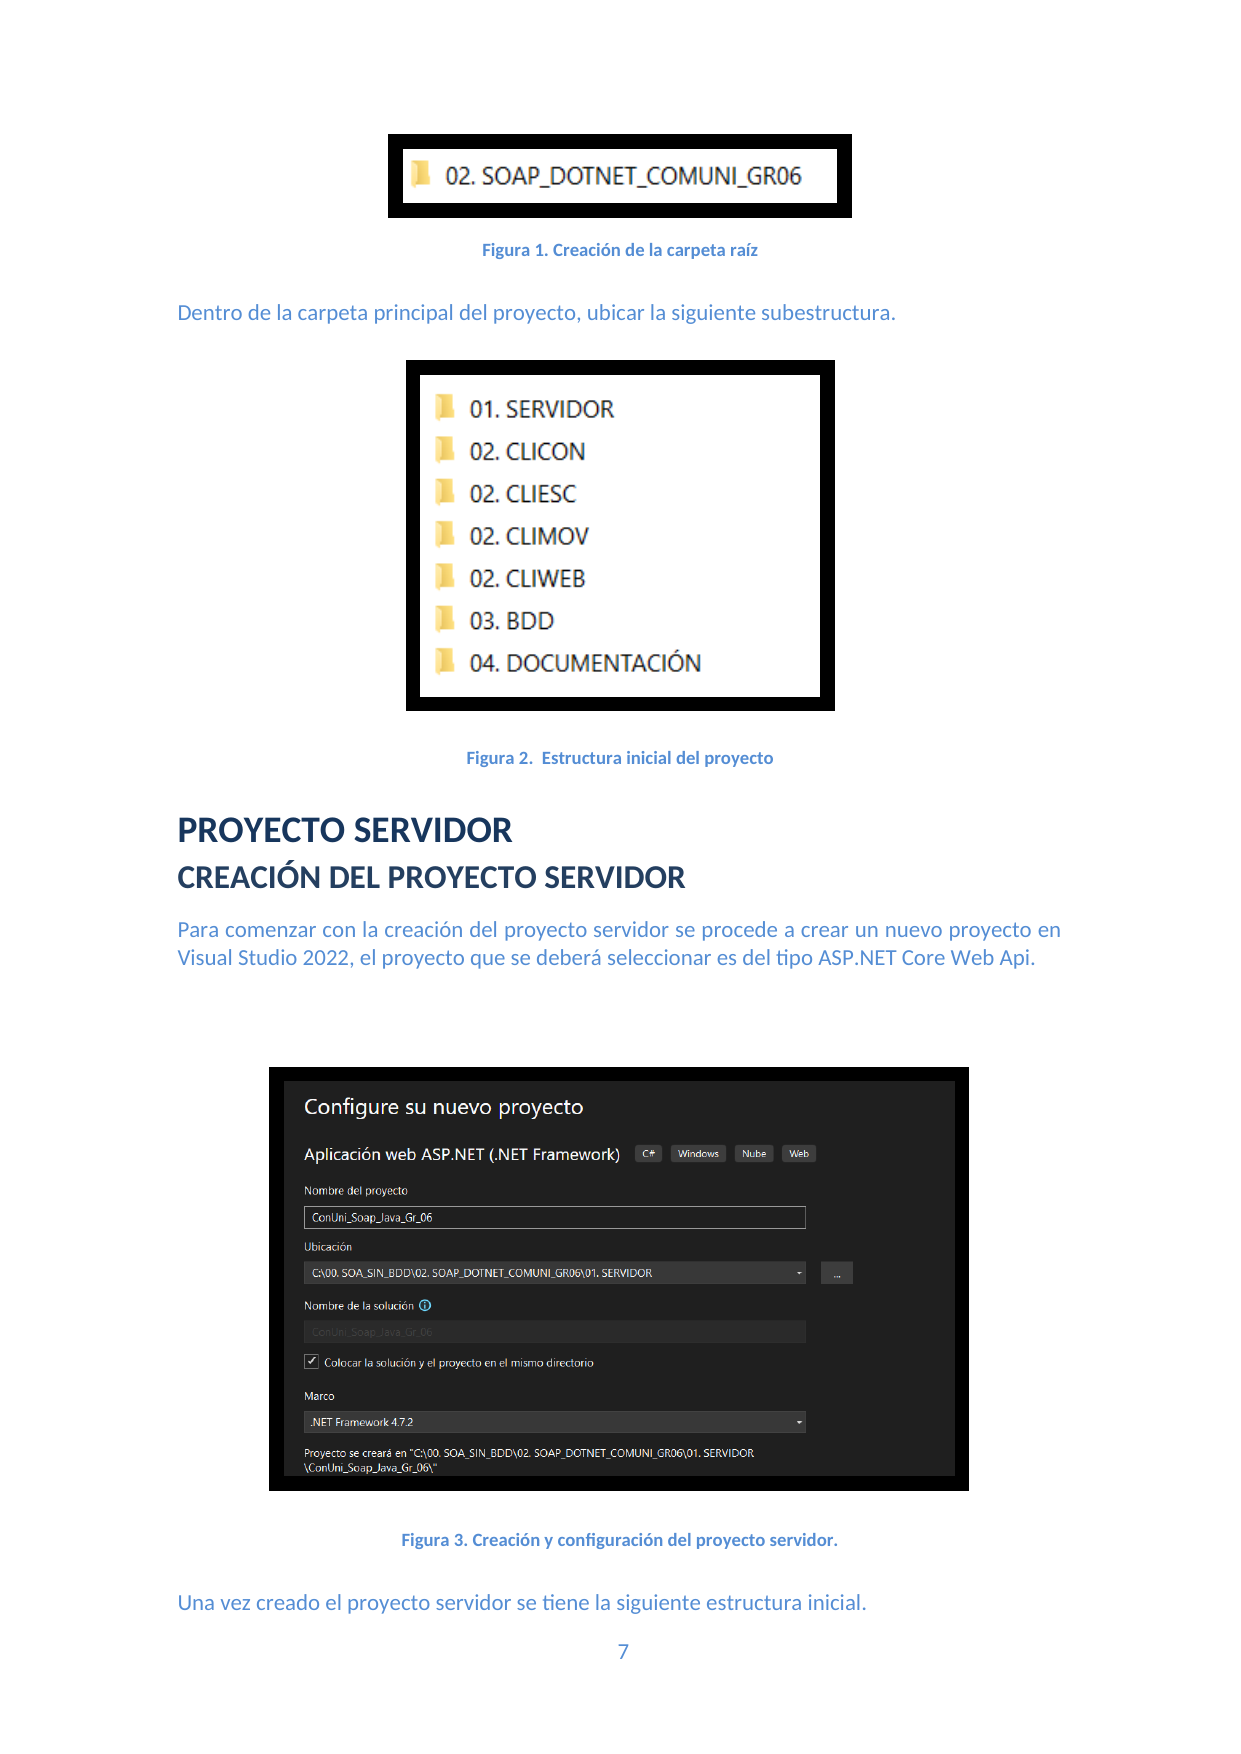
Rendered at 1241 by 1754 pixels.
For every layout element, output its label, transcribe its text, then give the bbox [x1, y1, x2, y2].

text Figura 1. Creación de la carpeta raíz [177, 238, 1063, 261]
picture [420, 375, 820, 697]
picture [403, 149, 837, 203]
subtitle PROYECTO SERVIDOR [177, 806, 1063, 851]
subtitle CREACIÓN DEL PROYECTO SERVIDOR [177, 856, 1063, 896]
text Dentro de la carpeta principal del proyecto, ubicar la siguiente subestructura. [177, 298, 1063, 326]
picture [284, 1081, 955, 1476]
text Figura 3. Creación y configuración del proyecto servidor. [177, 1528, 1063, 1551]
text Una vez creado el proyecto servidor se tiene la siguiente estructura inicial. [177, 1588, 1063, 1616]
text Figura 2. Estructura inicial del proyecto [177, 746, 1063, 769]
text Para comenzar con la creación del proyecto servidor se procede a crear un nuevo proyecto en Visual Studio 2022, el proyecto que se deberá seleccionar es del tipo ASP.NET Core Web Api. [177, 915, 1063, 971]
